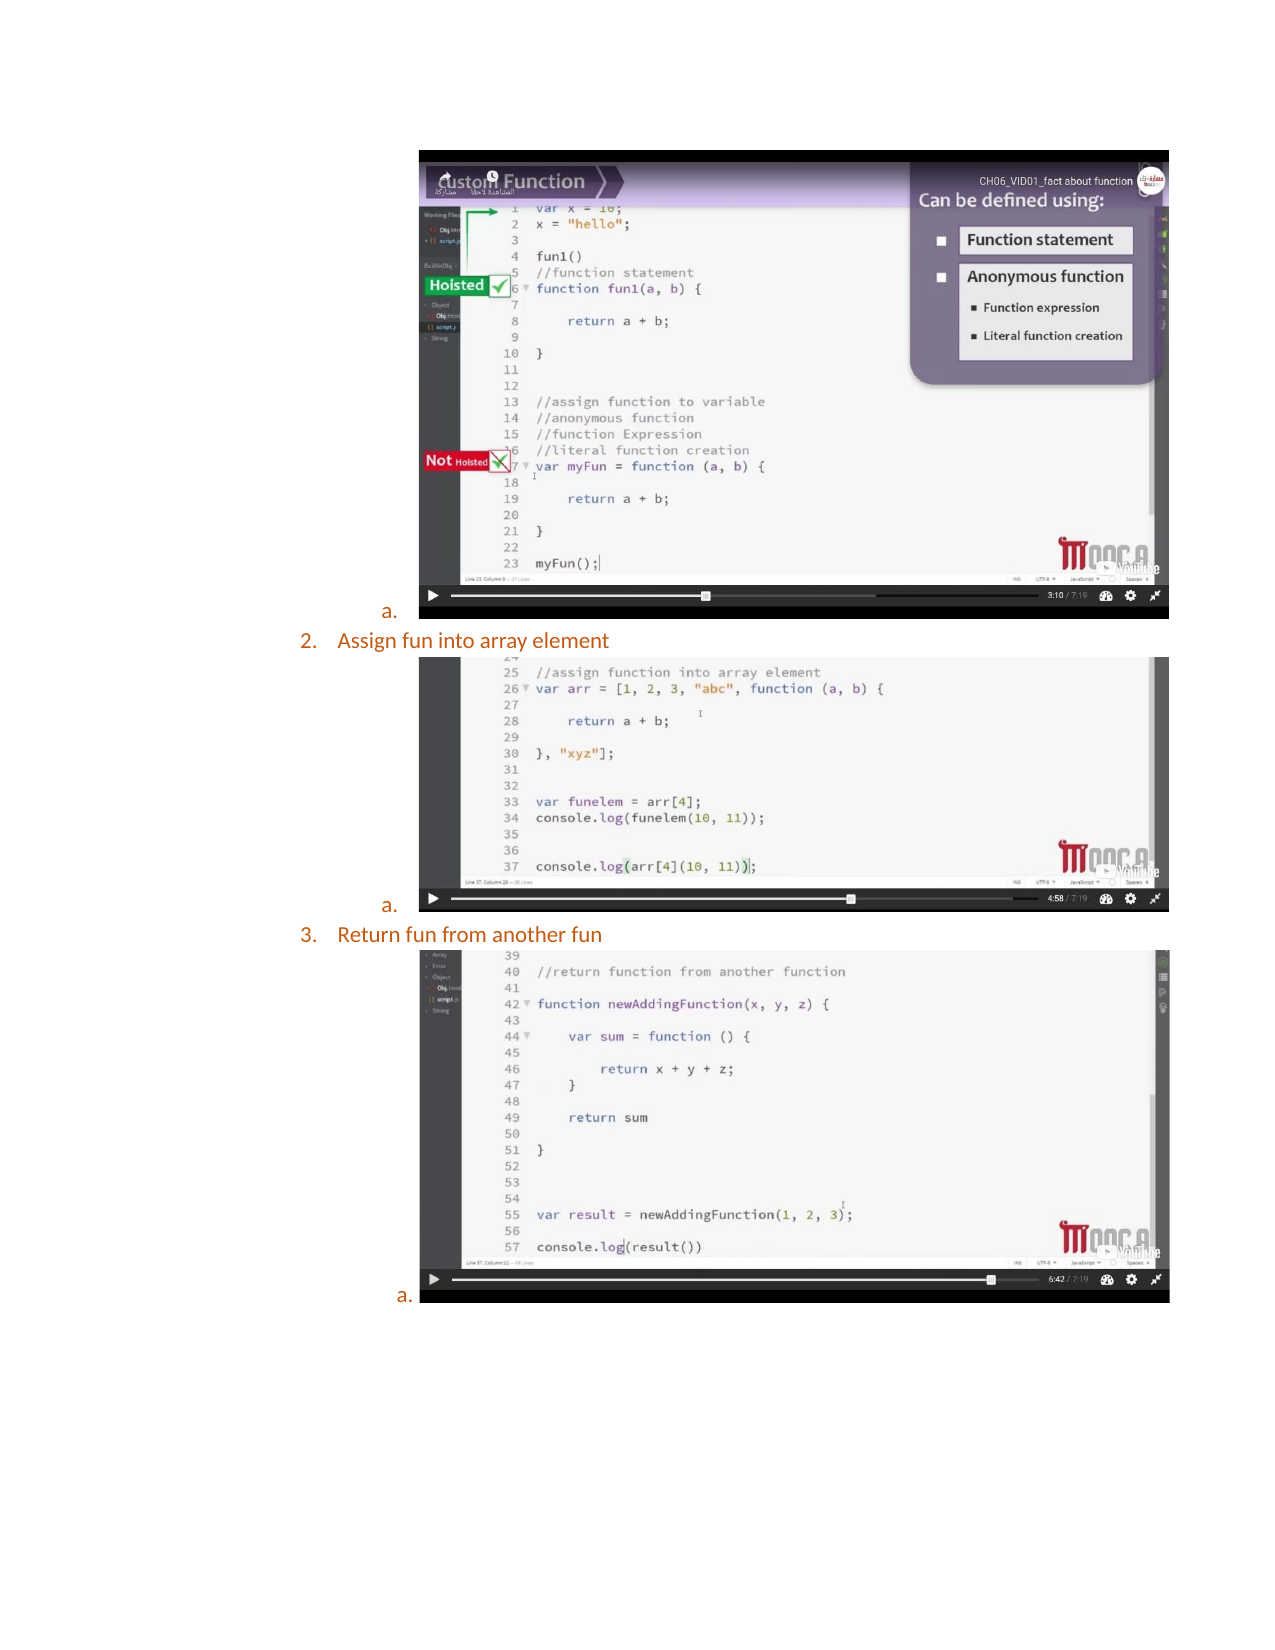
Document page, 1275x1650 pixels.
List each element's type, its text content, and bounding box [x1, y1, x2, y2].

list Return fun from another fun [300, 920, 1128, 948]
picture [418, 657, 1169, 912]
picture [419, 950, 1170, 1303]
picture [418, 150, 1169, 619]
list Assign fun into array element [300, 627, 1128, 655]
